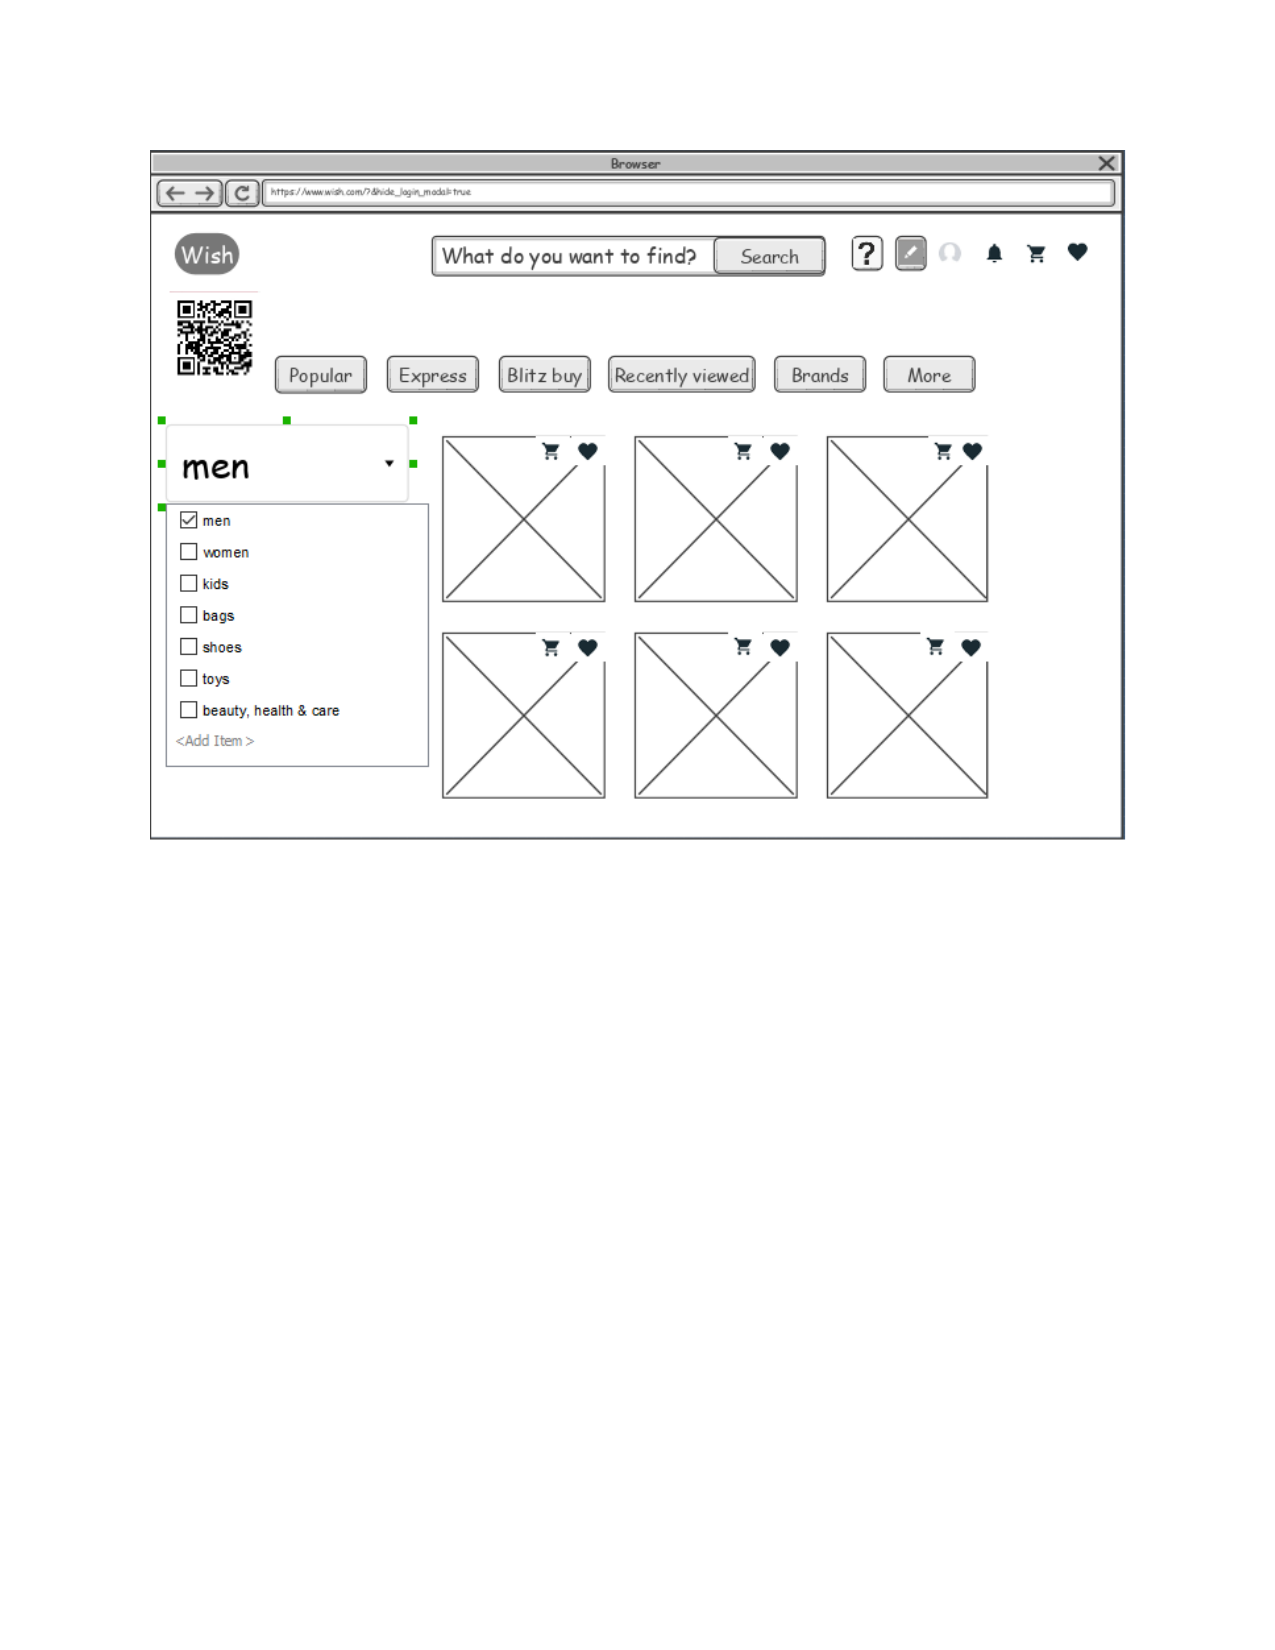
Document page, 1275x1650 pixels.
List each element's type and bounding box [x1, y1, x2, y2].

picture [150, 150, 1125, 841]
